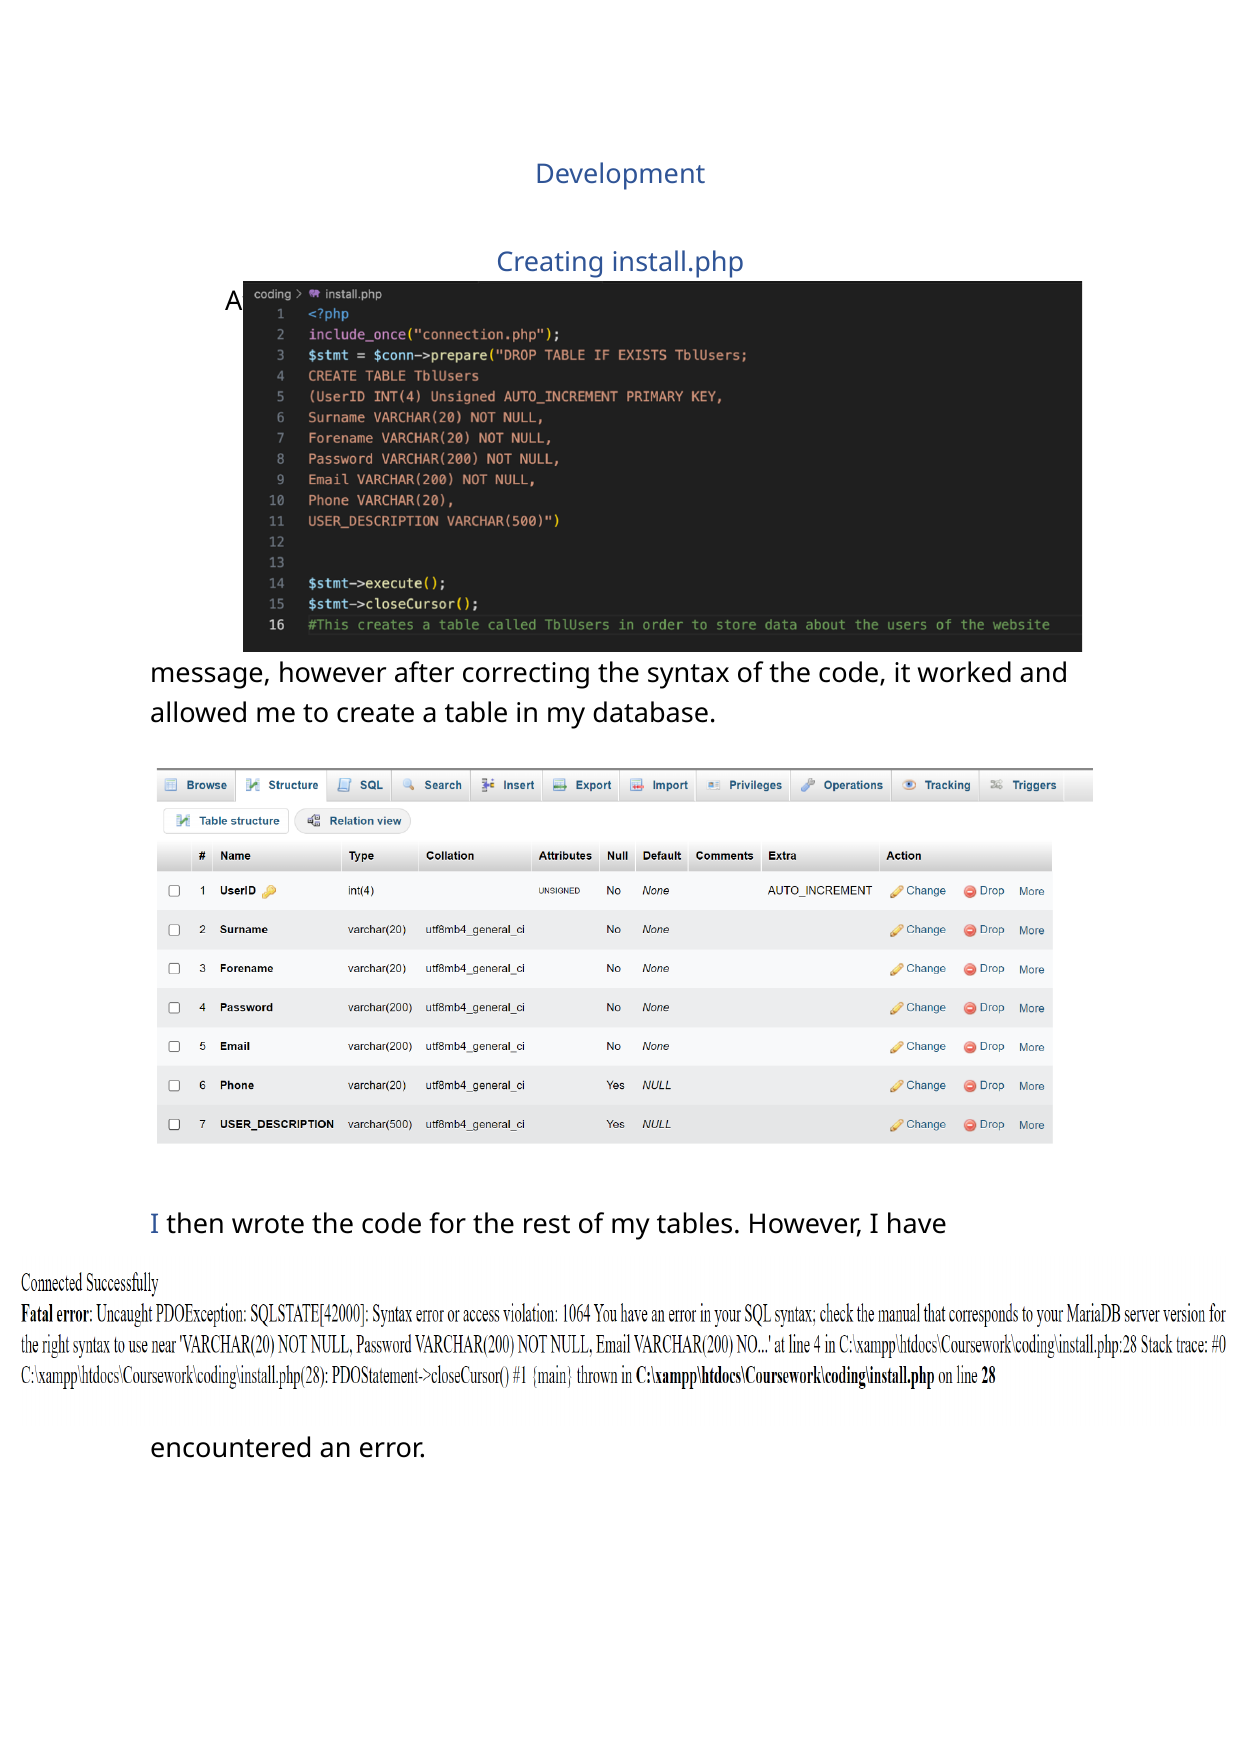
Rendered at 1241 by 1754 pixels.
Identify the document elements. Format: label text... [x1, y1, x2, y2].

picture [18, 1256, 1227, 1426]
picture [155, 768, 1093, 1156]
picture [241, 281, 1082, 651]
subtitle Creating install.php [150, 242, 1090, 279]
text I then wrote the code for the rest of my tables. However, I have encountered an error. [150, 1426, 1090, 1465]
subtitle Development [150, 154, 1090, 191]
